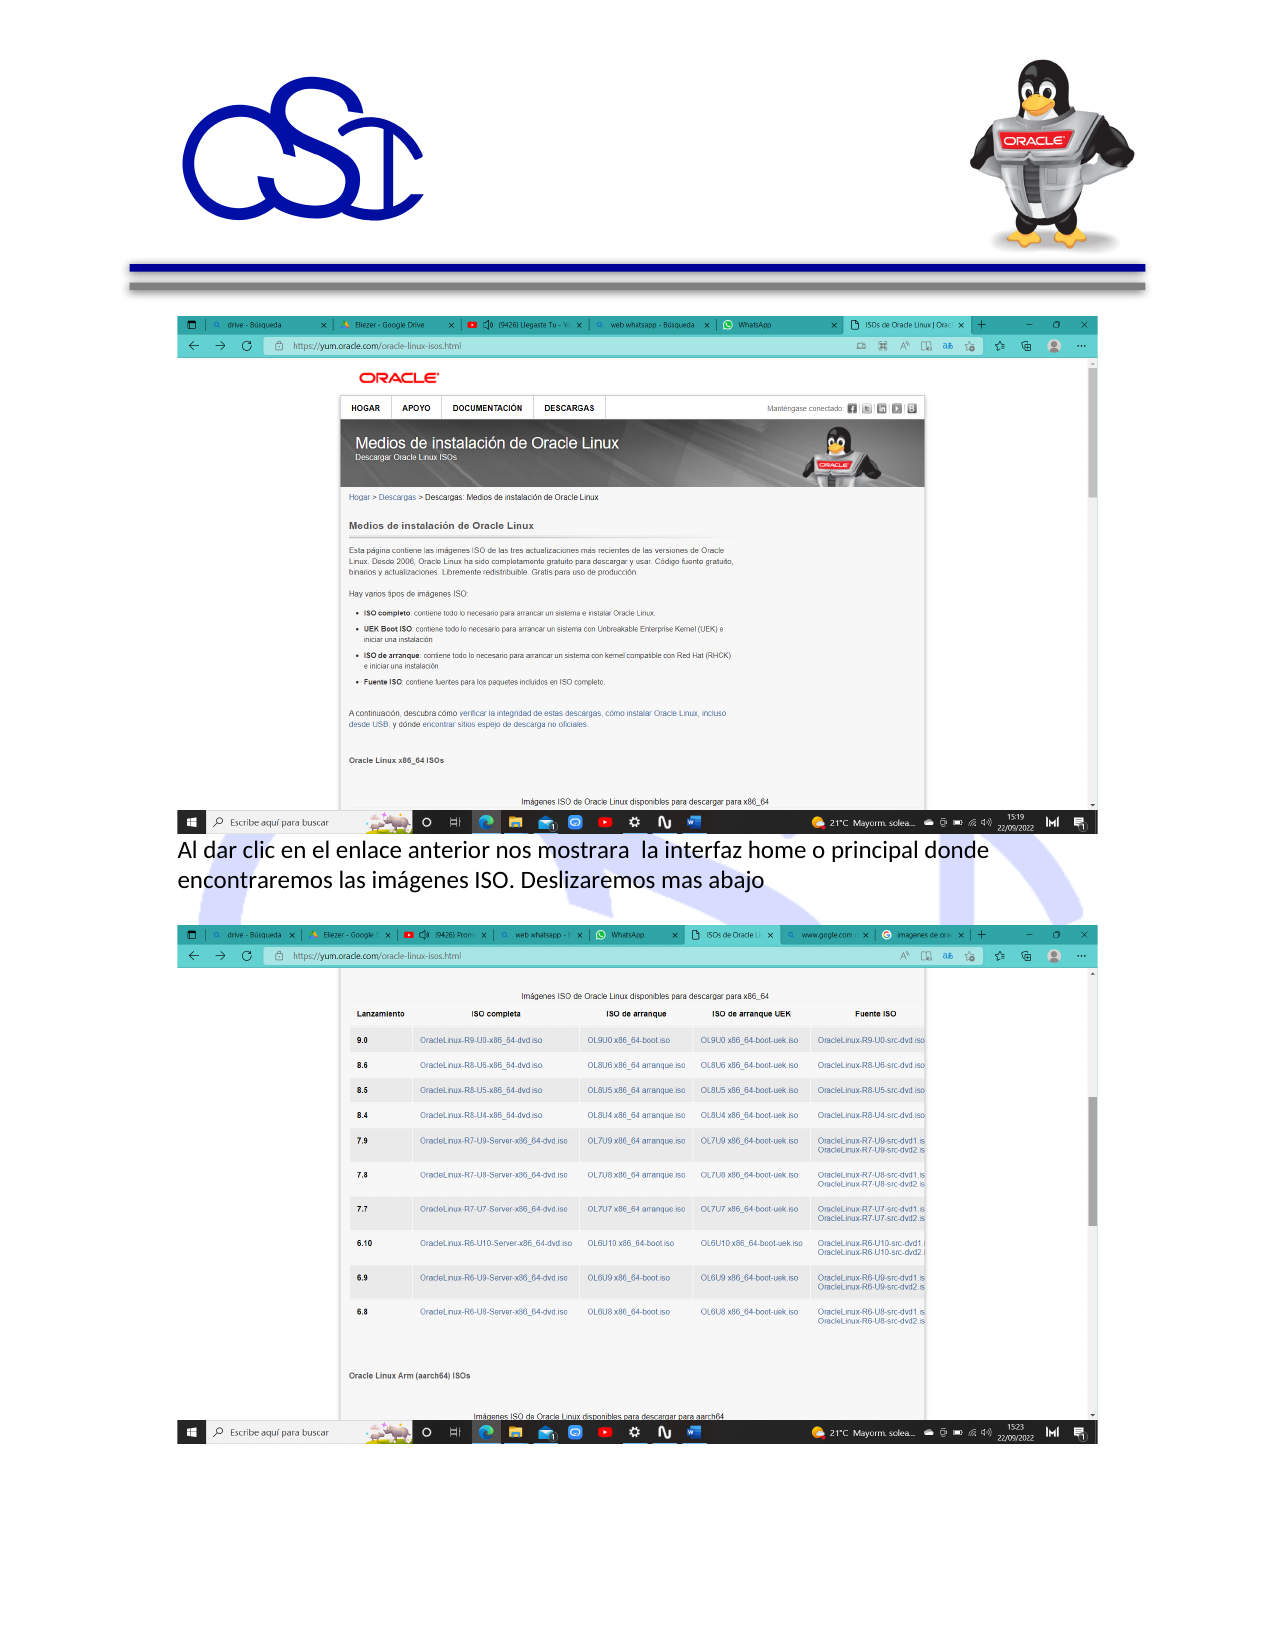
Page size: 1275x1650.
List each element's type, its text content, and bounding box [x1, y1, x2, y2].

picture [177, 73, 425, 222]
text Al dar clic en el enlace anterior nos mostrara la interfaz home o principal donde encontraremos las imágenes ISO. Deslizaremos mas abajo [177, 834, 1098, 895]
picture [177, 925, 1098, 1444]
picture [966, 56, 1137, 258]
picture [177, 316, 1098, 834]
